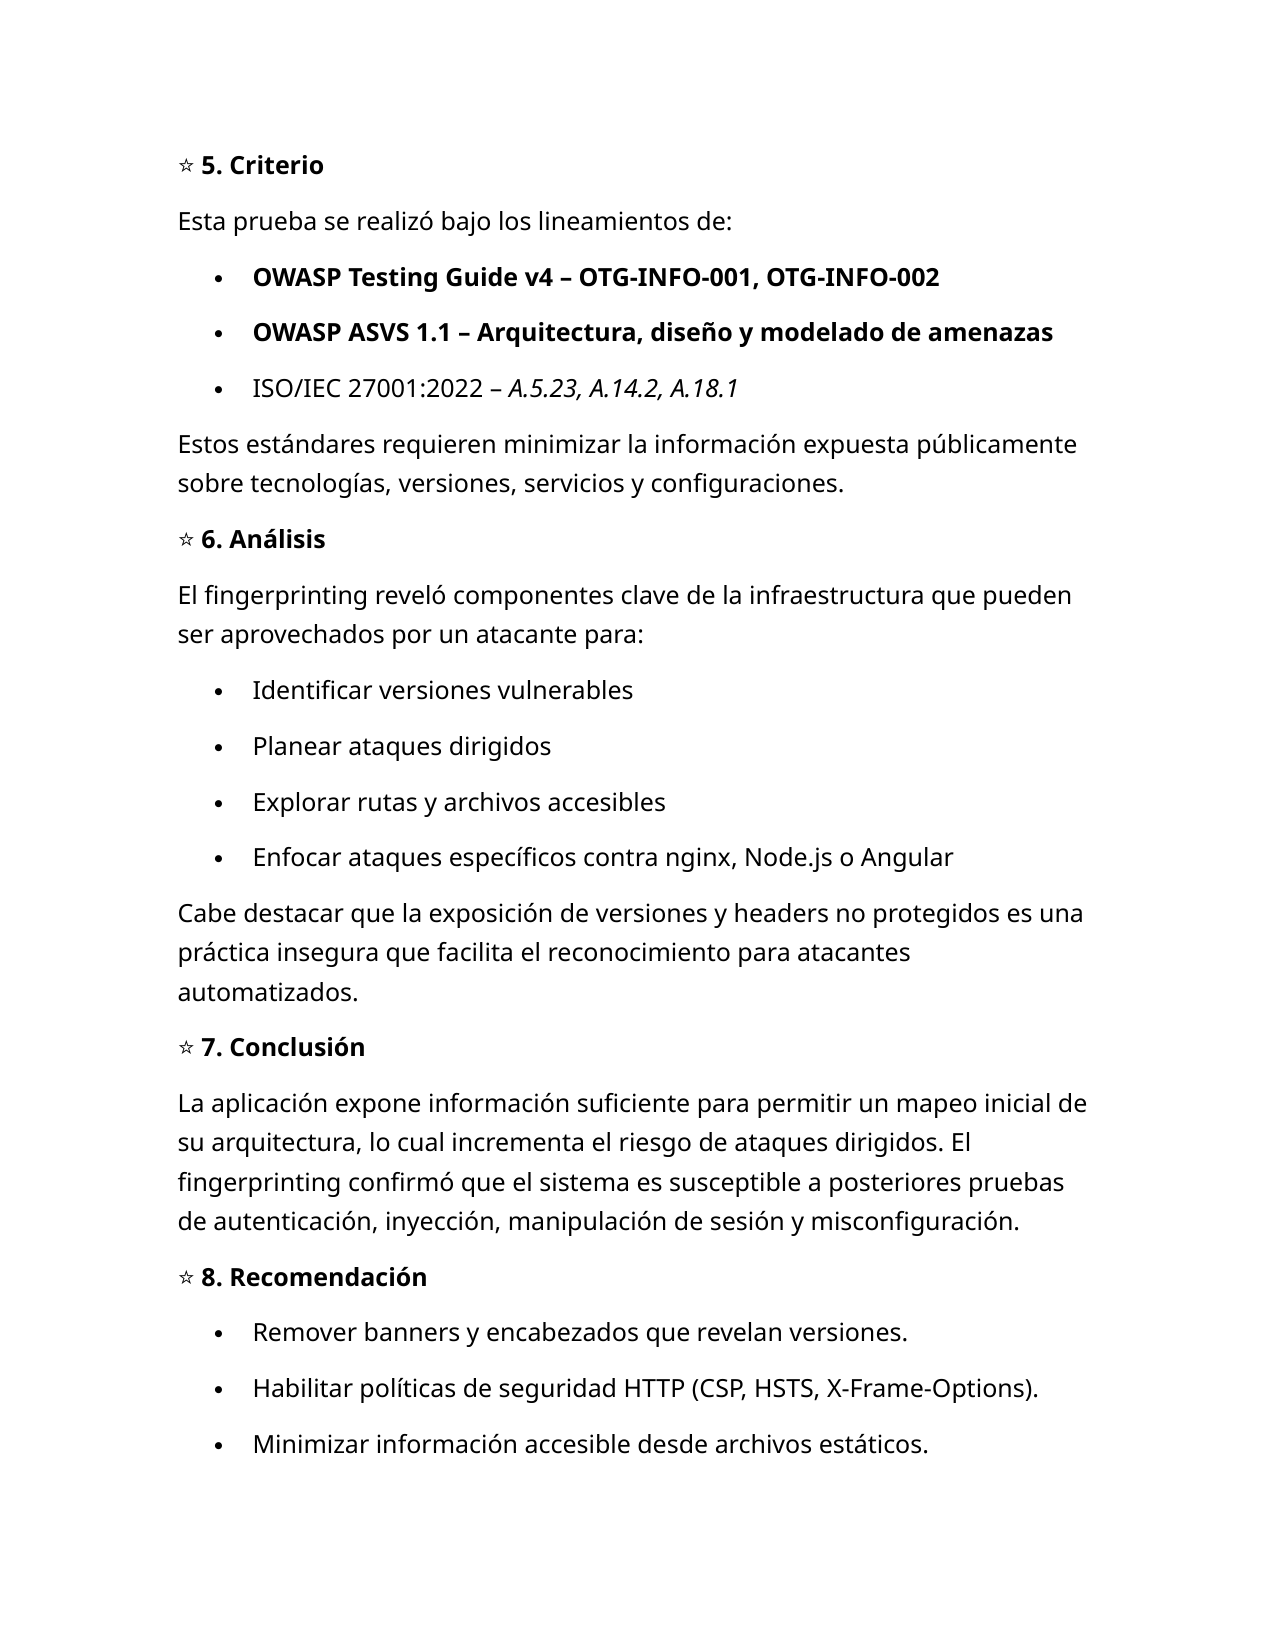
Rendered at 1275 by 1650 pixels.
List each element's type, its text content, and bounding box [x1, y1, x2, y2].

list OWASP ASVS 1.1 – Arquitectura, diseño y modelado de amenazas [215, 315, 1098, 349]
list ISO/IEC 27001:2022 – A.5.23, A.14.2, A.18.1 [215, 371, 1098, 405]
text Estos estándares requieren minimizar la información expuesta públicamente sobre tecnologías, versiones, servicios y configuraciones. [177, 427, 1098, 500]
text ⭐ 6. Análisis [177, 522, 1098, 556]
list Explorar rutas y archivos accesibles [215, 784, 1098, 818]
list Enfocar ataques específicos contra nginx, Node.js o Angular [215, 840, 1098, 874]
list Habilitar políticas de seguridad HTTP (CSP, HSTS, X-Frame-Options). [215, 1371, 1098, 1405]
text ⭐ 5. Criterio [177, 148, 1098, 182]
list Remover banners y encabezados que revelan versiones. [215, 1315, 1098, 1349]
text Esta prueba se realizó bajo los lineamientos de: [177, 203, 1098, 237]
list Identificar versiones vulnerables [215, 673, 1098, 707]
text El fingerprinting reveló componentes clave de la infraestructura que pueden ser aprovechados por un atacante para: [177, 578, 1098, 651]
text ⭐ 7. Conclusión [177, 1030, 1098, 1064]
text Cabe destacar que la exposición de versiones y headers no protegidos es una práctica insegura que facilita el reconocimiento para atacantes automatizados. [177, 896, 1098, 1008]
list Minimizar información accesible desde archivos estáticos. [215, 1427, 1098, 1461]
list Planear ataques dirigidos [215, 728, 1098, 762]
text ⭐ 8. Recomendación [177, 1259, 1098, 1293]
list OWASP Testing Guide v4 – OTG-INFO-001, OTG-INFO-002 [215, 259, 1098, 293]
text La aplicación expone información suficiente para permitir un mapeo inicial de su arquitectura, lo cual incrementa el riesgo de ataques dirigidos. El fingerprinting confirmó que el sistema es susceptible a posteriores pruebas de autenticación, inyección, manipulación de sesión y misconfiguración. [177, 1086, 1098, 1237]
